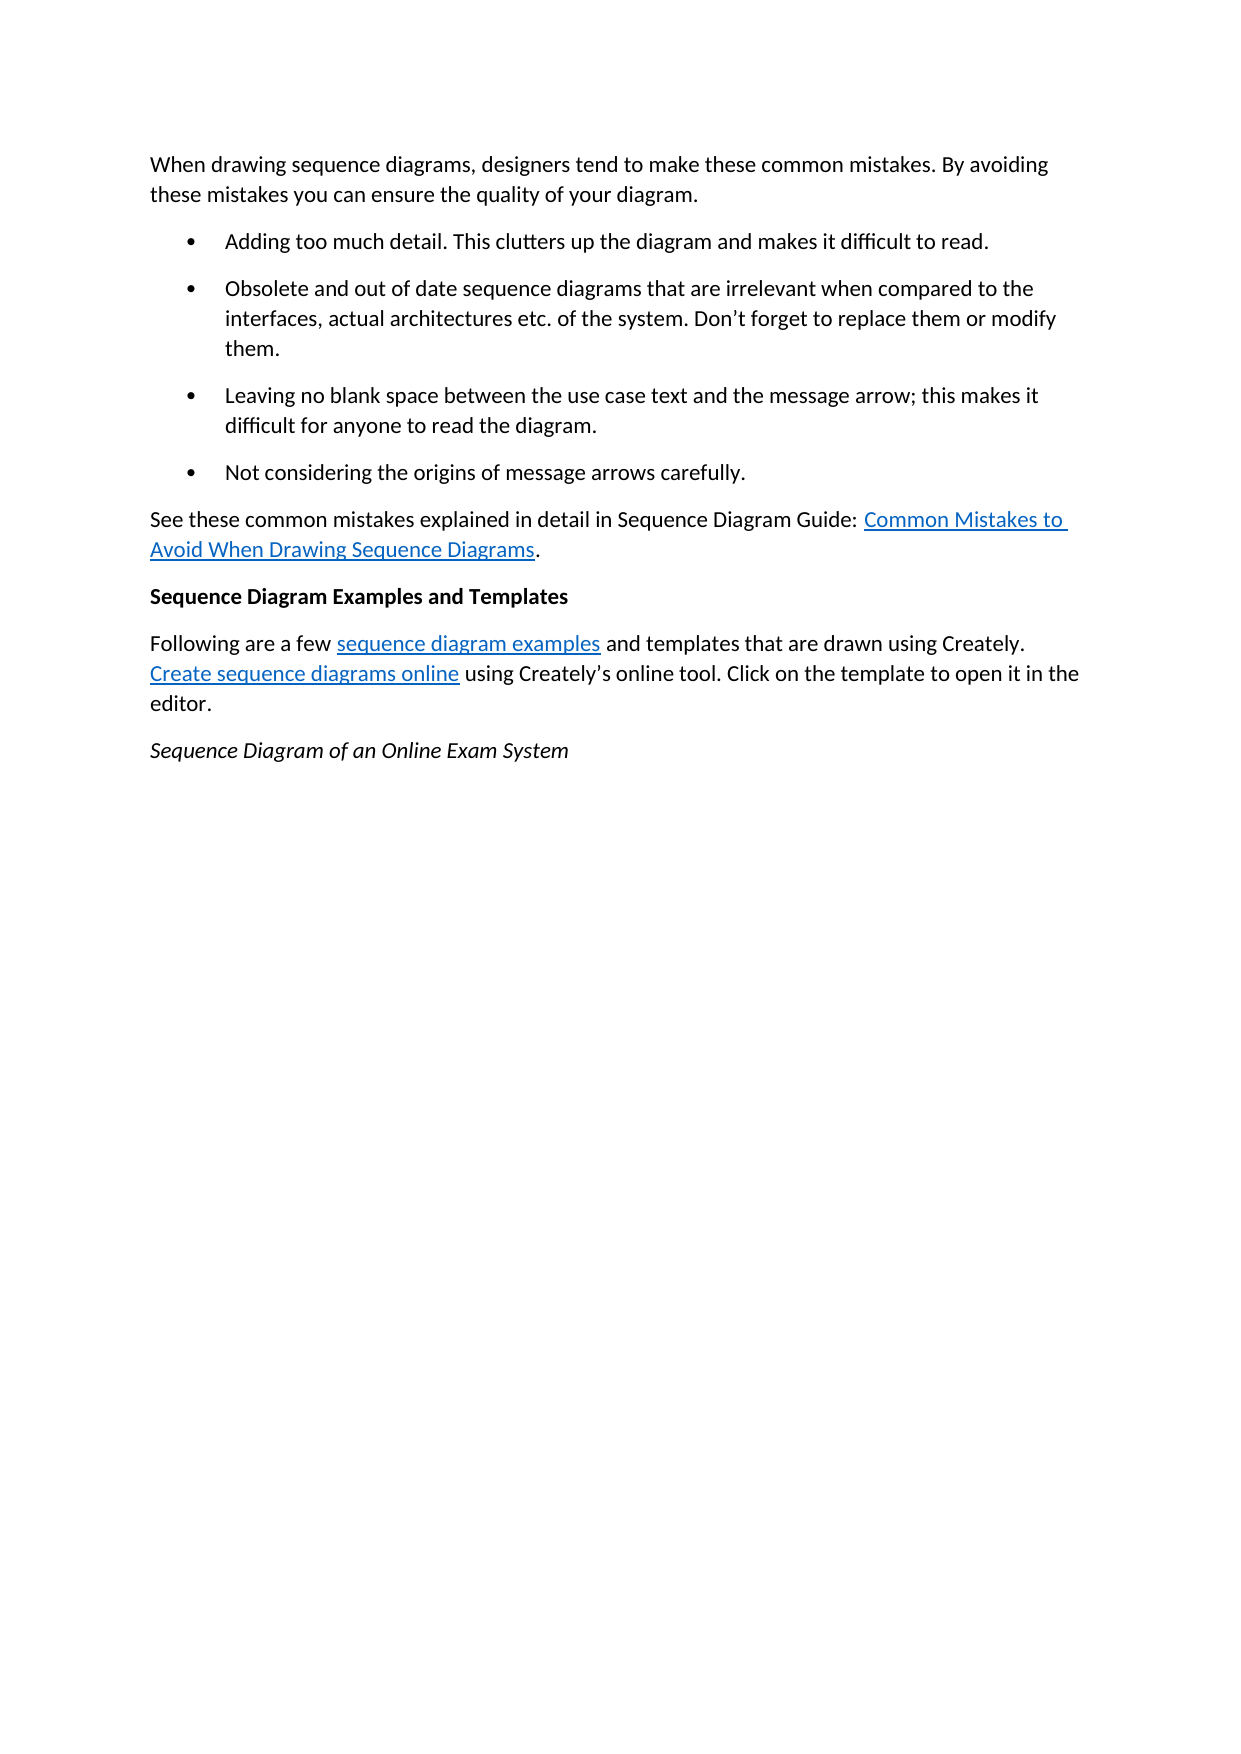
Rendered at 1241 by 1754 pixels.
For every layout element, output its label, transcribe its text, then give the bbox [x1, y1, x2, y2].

text See these common mistakes explained in detail in Sequence Diagram Guide: Common Mistakes to Avoid When Drawing Sequence Diagrams. [150, 505, 1090, 563]
list Obsolete and out of date sequence diagrams that are irrelevant when compared to the interfaces, actual architectures etc. of the system. Don’t forget to replace them or modify them. [187, 274, 1090, 362]
text When drawing sequence diagrams, designers tend to make these common mistakes. By avoiding these mistakes you can ensure the quality of your diagram. [150, 150, 1090, 208]
text Sequence Diagram of an Online Exam System [150, 736, 1090, 764]
list Not considering the origins of message arrows carefully. [187, 458, 1090, 486]
text Following are a few sequence diagram examples and templates that are drawn using Creately. Create sequence diagrams online using Creately’s online tool. Click on the template to open it in the editor. [150, 629, 1090, 718]
text Sequence Diagram Examples and Templates [150, 582, 1090, 610]
list Adding too much detail. This clutters up the diagram and makes it difficult to read. [187, 227, 1090, 255]
list Leaving no blank space between the use case text and the message arrow; this makes it difficult for anyone to read the diagram. [187, 381, 1090, 439]
